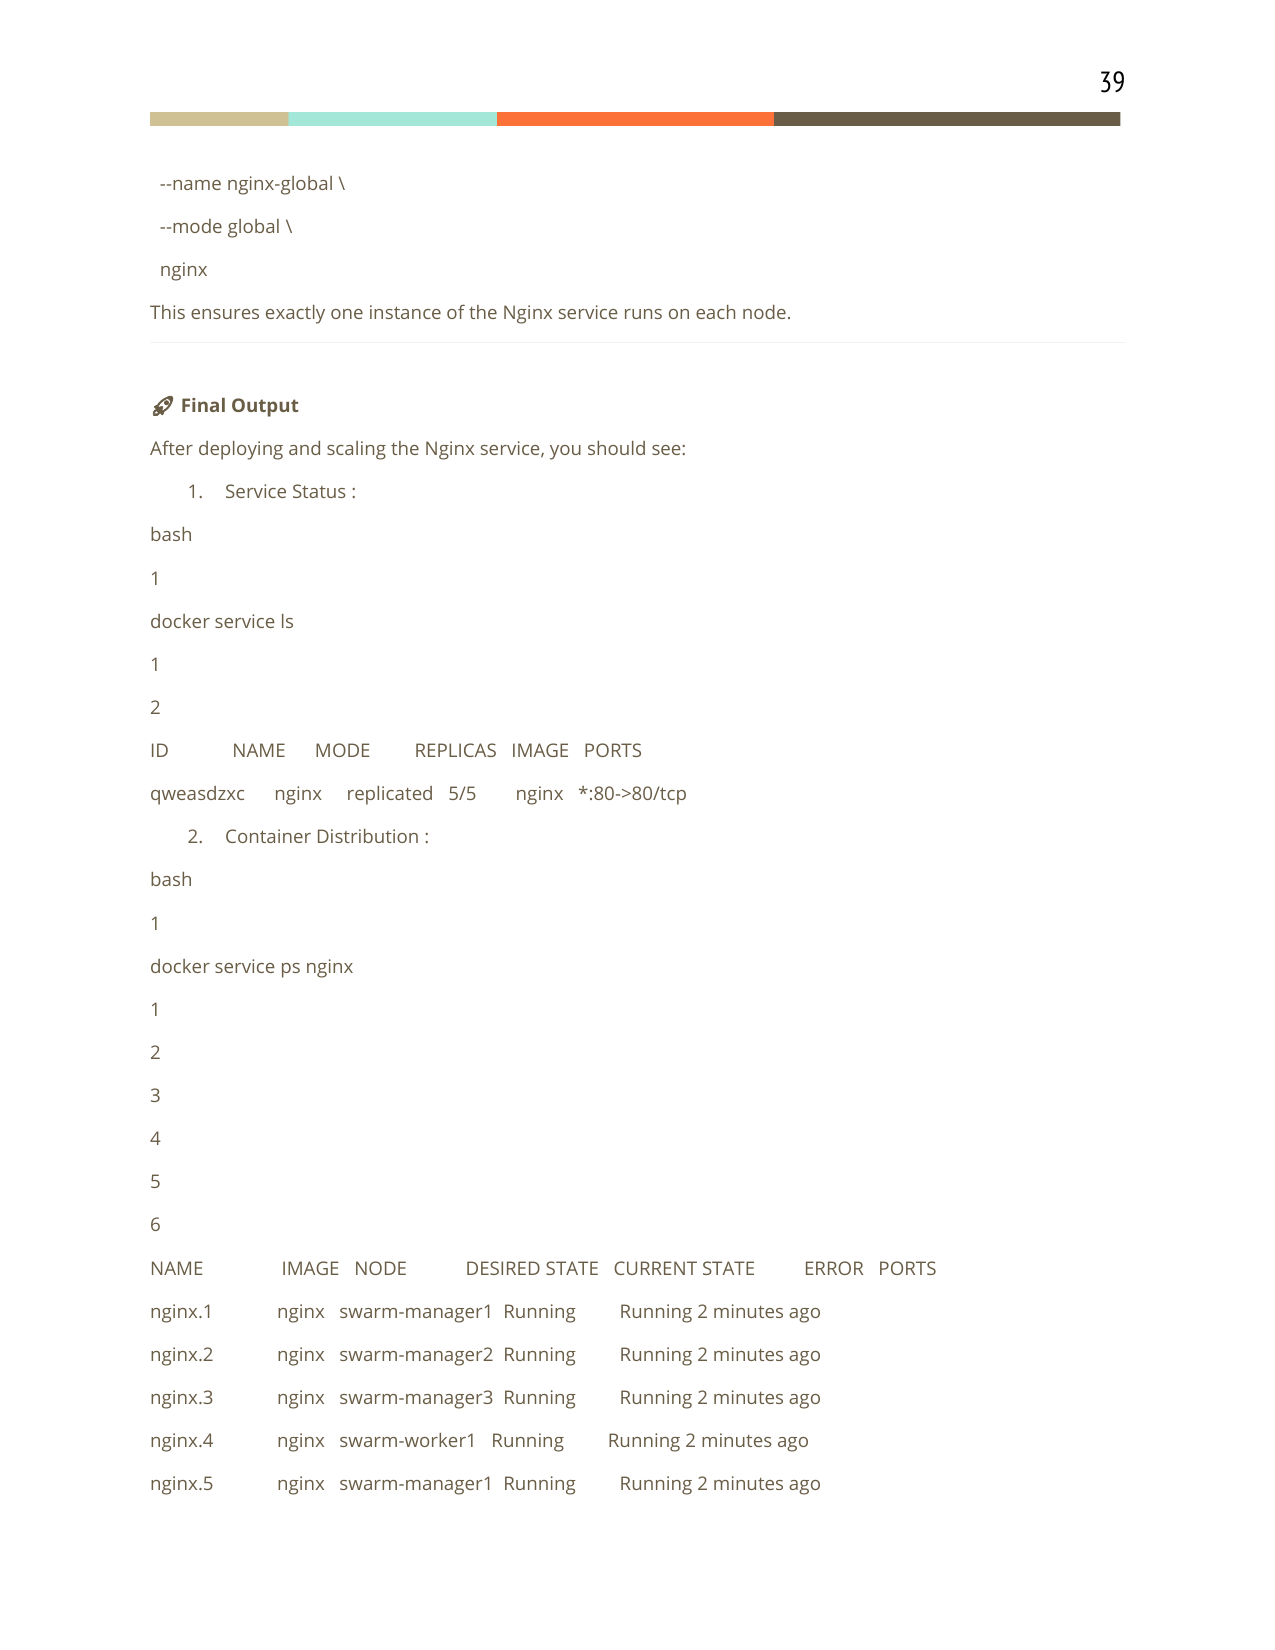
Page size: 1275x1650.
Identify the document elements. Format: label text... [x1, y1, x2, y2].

text This ensures exactly one instance of the Nginx service runs on each node. [150, 299, 1125, 325]
list Service Status : [187, 479, 1125, 504]
text 1 [150, 910, 1125, 936]
text qweasdzxc nginx replicated 5/5 nginx *:80->80/tcp [150, 781, 1125, 806]
picture [150, 112, 1121, 126]
text nginx.2 nginx swarm-manager2 Running Running 2 minutes ago [150, 1341, 1125, 1367]
text --mode global \ [150, 213, 1125, 239]
text nginx.1 nginx swarm-manager1 Running Running 2 minutes ago [150, 1298, 1125, 1324]
text nginx.5 nginx swarm-manager1 Running Running 2 minutes ago [150, 1471, 1125, 1496]
text 1 [150, 651, 1125, 677]
text 2 [150, 1039, 1125, 1065]
text NAME IMAGE NODE DESIRED STATE CURRENT STATE ERROR PORTS [150, 1255, 1125, 1281]
text nginx.4 nginx swarm-worker1 Running Running 2 minutes ago [150, 1427, 1125, 1453]
text nginx [150, 256, 1125, 282]
text ID NAME MODE REPLICAS IMAGE PORTS [150, 737, 1125, 763]
text 1 [150, 565, 1125, 591]
list Container Distribution : [187, 824, 1125, 849]
text 🚀 Final Output [150, 392, 1125, 418]
text After deploying and scaling the Nginx service, you should see: [150, 436, 1125, 461]
text 6 [150, 1212, 1125, 1237]
text docker service ls [150, 608, 1125, 634]
text 1 [150, 996, 1125, 1022]
text 4 [150, 1126, 1125, 1151]
text 3 [150, 1082, 1125, 1108]
text nginx.3 nginx swarm-manager3 Running Running 2 minutes ago [150, 1384, 1125, 1410]
text docker service ps nginx [150, 953, 1125, 979]
text bash [150, 867, 1125, 892]
text 5 [150, 1169, 1125, 1194]
text --name nginx-global \ [150, 170, 1125, 196]
text 2 [150, 694, 1125, 720]
text bash [150, 522, 1125, 547]
